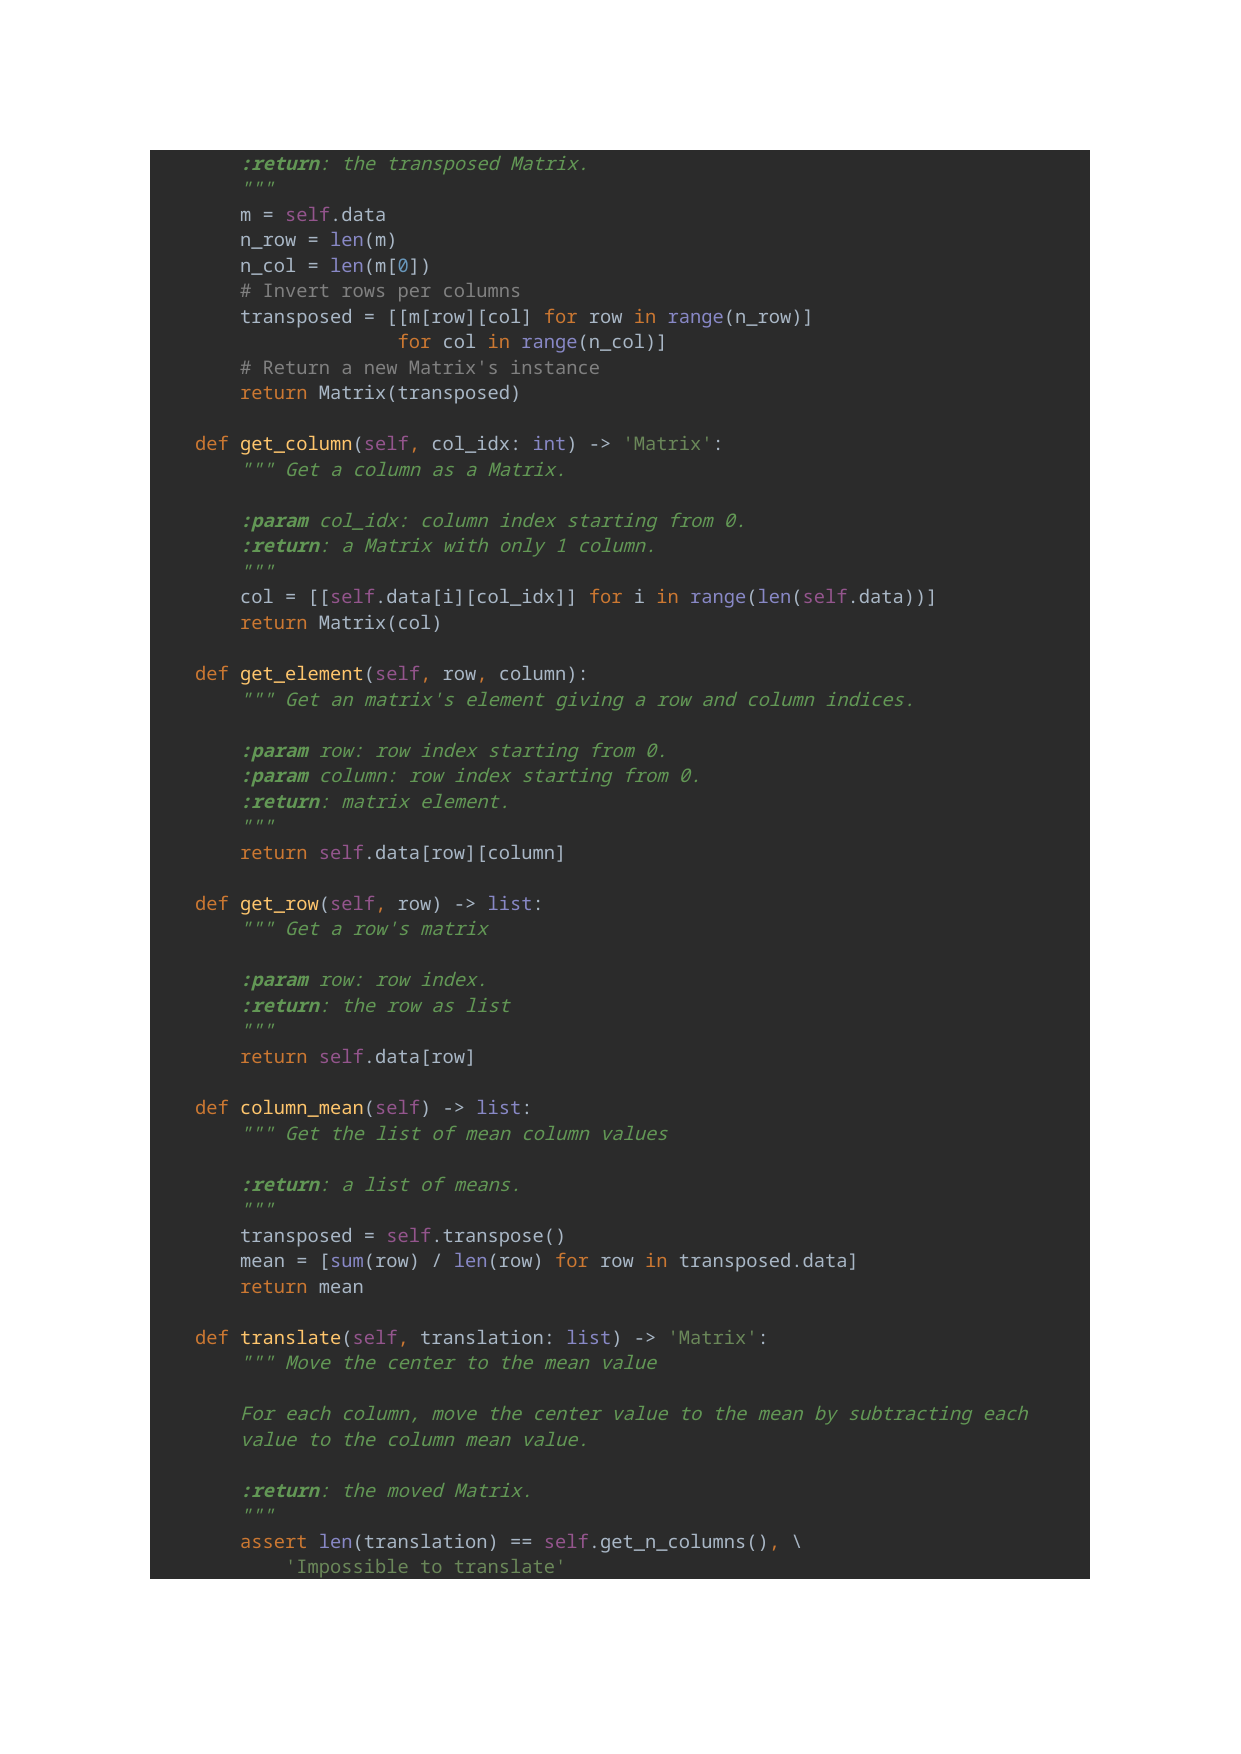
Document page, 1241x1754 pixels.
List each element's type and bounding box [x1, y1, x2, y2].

text [150, 150, 1090, 1579]
